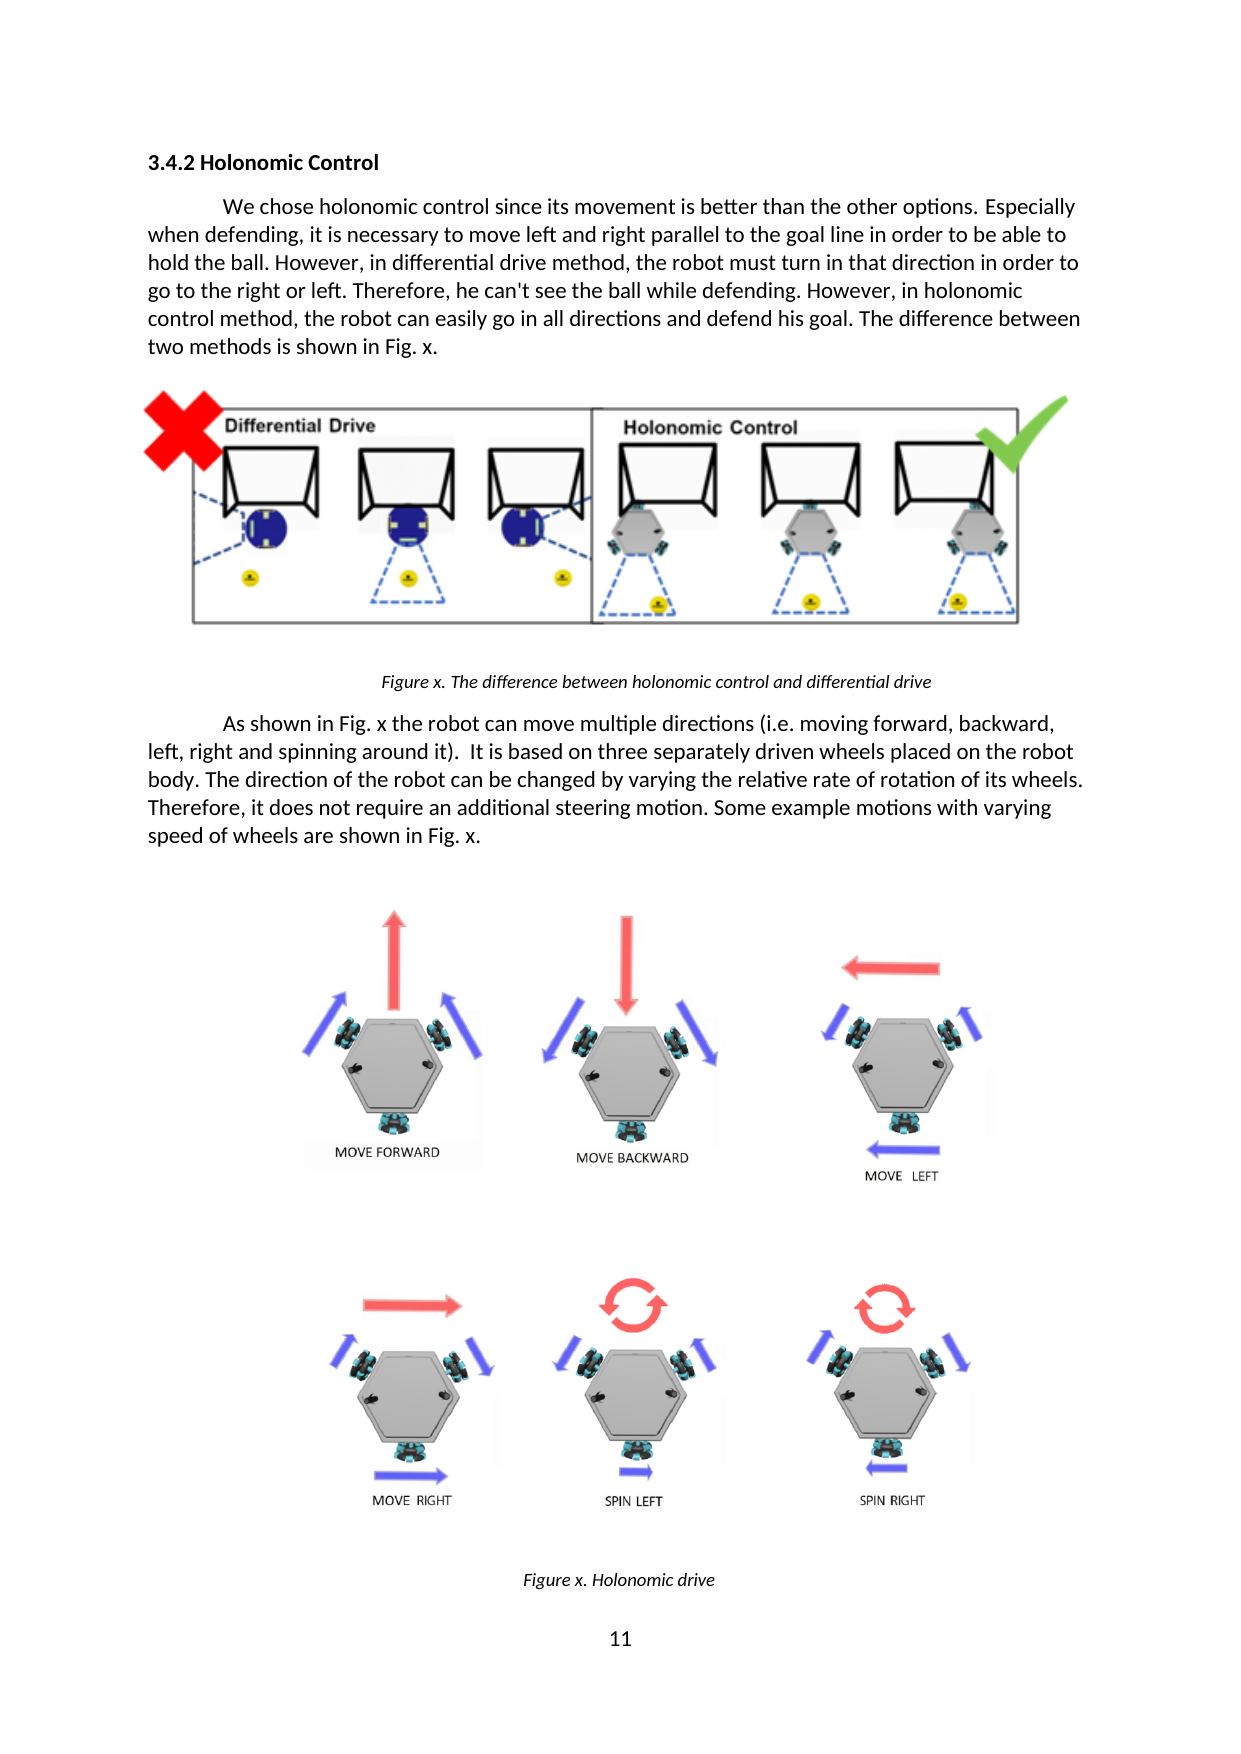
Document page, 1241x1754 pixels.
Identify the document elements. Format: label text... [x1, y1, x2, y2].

text As shown in Fig. x the robot can move multiple directions (i.e. moving forward, backward, left, right and spinning around it). It is based on three separately driven wheels placed on the robot body. The direction of the robot can be changed by varying the relative rate of rotation of its wheels. Therefore, it does not require an additional steering motion. Some example motions with varying speed of wheels are shown in Fig. x. [148, 709, 1093, 849]
text 3.4.2 Holonomic Control [148, 148, 1093, 176]
text Figure x. Holonomic drive [148, 1568, 1093, 1591]
picture [290, 872, 1002, 1539]
text We chose holonomic control since its movement is better than the other options. Especially when defending, it is necessary to move left and right parallel to the goal line in order to be able to hold the ball. However, in differential drive method, the robot must turn in that direction in order to go to the right or left. Therefore, he can't see the ball while defending. However, in holonomic control method, the robot can easily go in all directions and defend his goal. The difference between two methods is shown in Fig. x. [148, 192, 1093, 360]
picture [142, 385, 1089, 654]
